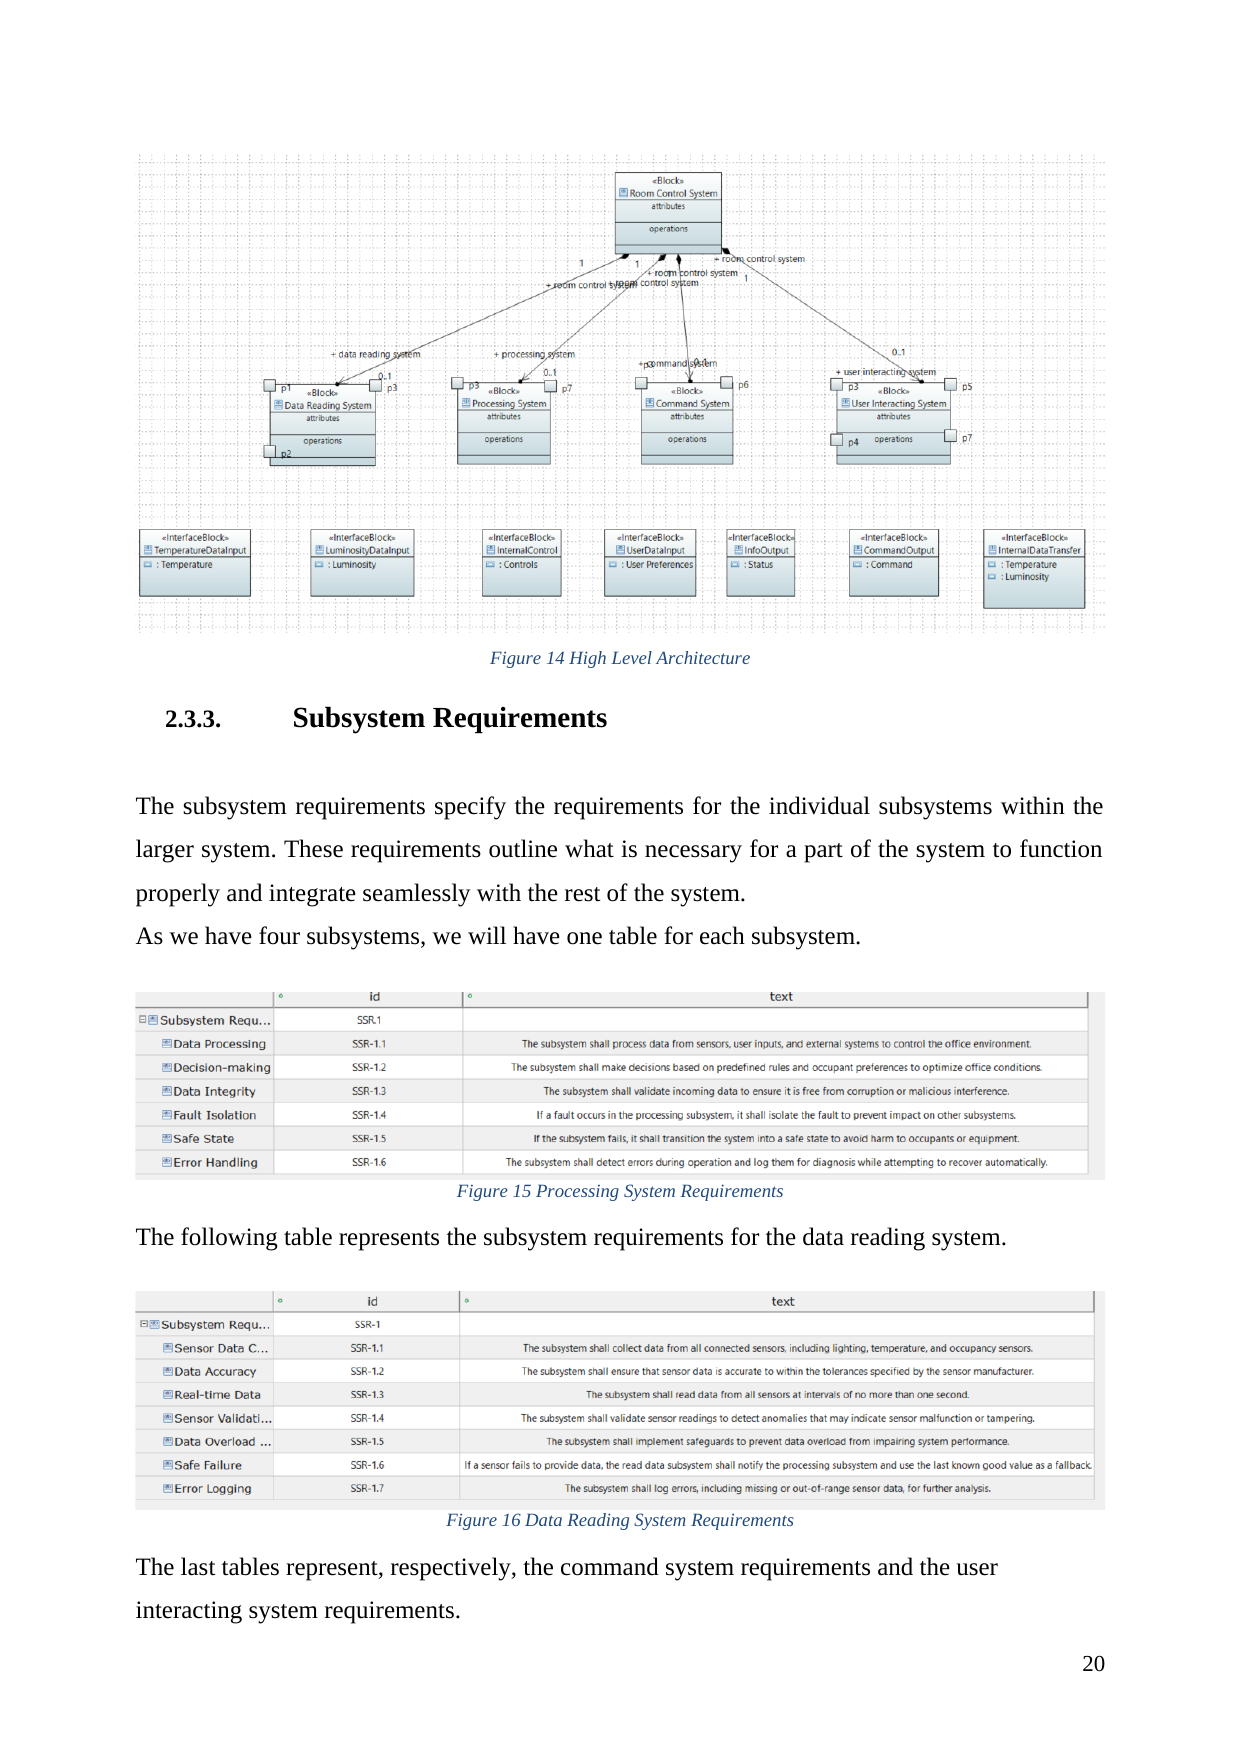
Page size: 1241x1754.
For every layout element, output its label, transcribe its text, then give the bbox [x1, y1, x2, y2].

text The subsystem requirements specify the requirements for the individual subsystems within the larger system. These requirements outline what is necessary for a part of the system to function properly and integrate seamlessly with the rest of the system. [135, 791, 1105, 906]
picture [135, 1291, 1106, 1510]
text Figure 16 Data Reading System Requirements [135, 1510, 1105, 1531]
text The last tables represent, respectively, the command system requirements and the user interacting system requirements. [135, 1552, 1105, 1623]
text Figure 14 High Level Architecture [135, 647, 1105, 669]
picture [135, 992, 1106, 1180]
text As we have four subsystems, we will have one table for each subsystem. [135, 921, 1105, 949]
subtitle Subsystem Requirements [165, 700, 1105, 734]
text Figure 15 Processing System Requirements [135, 1180, 1105, 1201]
text The following table represents the subsystem requirements for the data reading system. [135, 1222, 1105, 1251]
picture [135, 154, 1106, 633]
